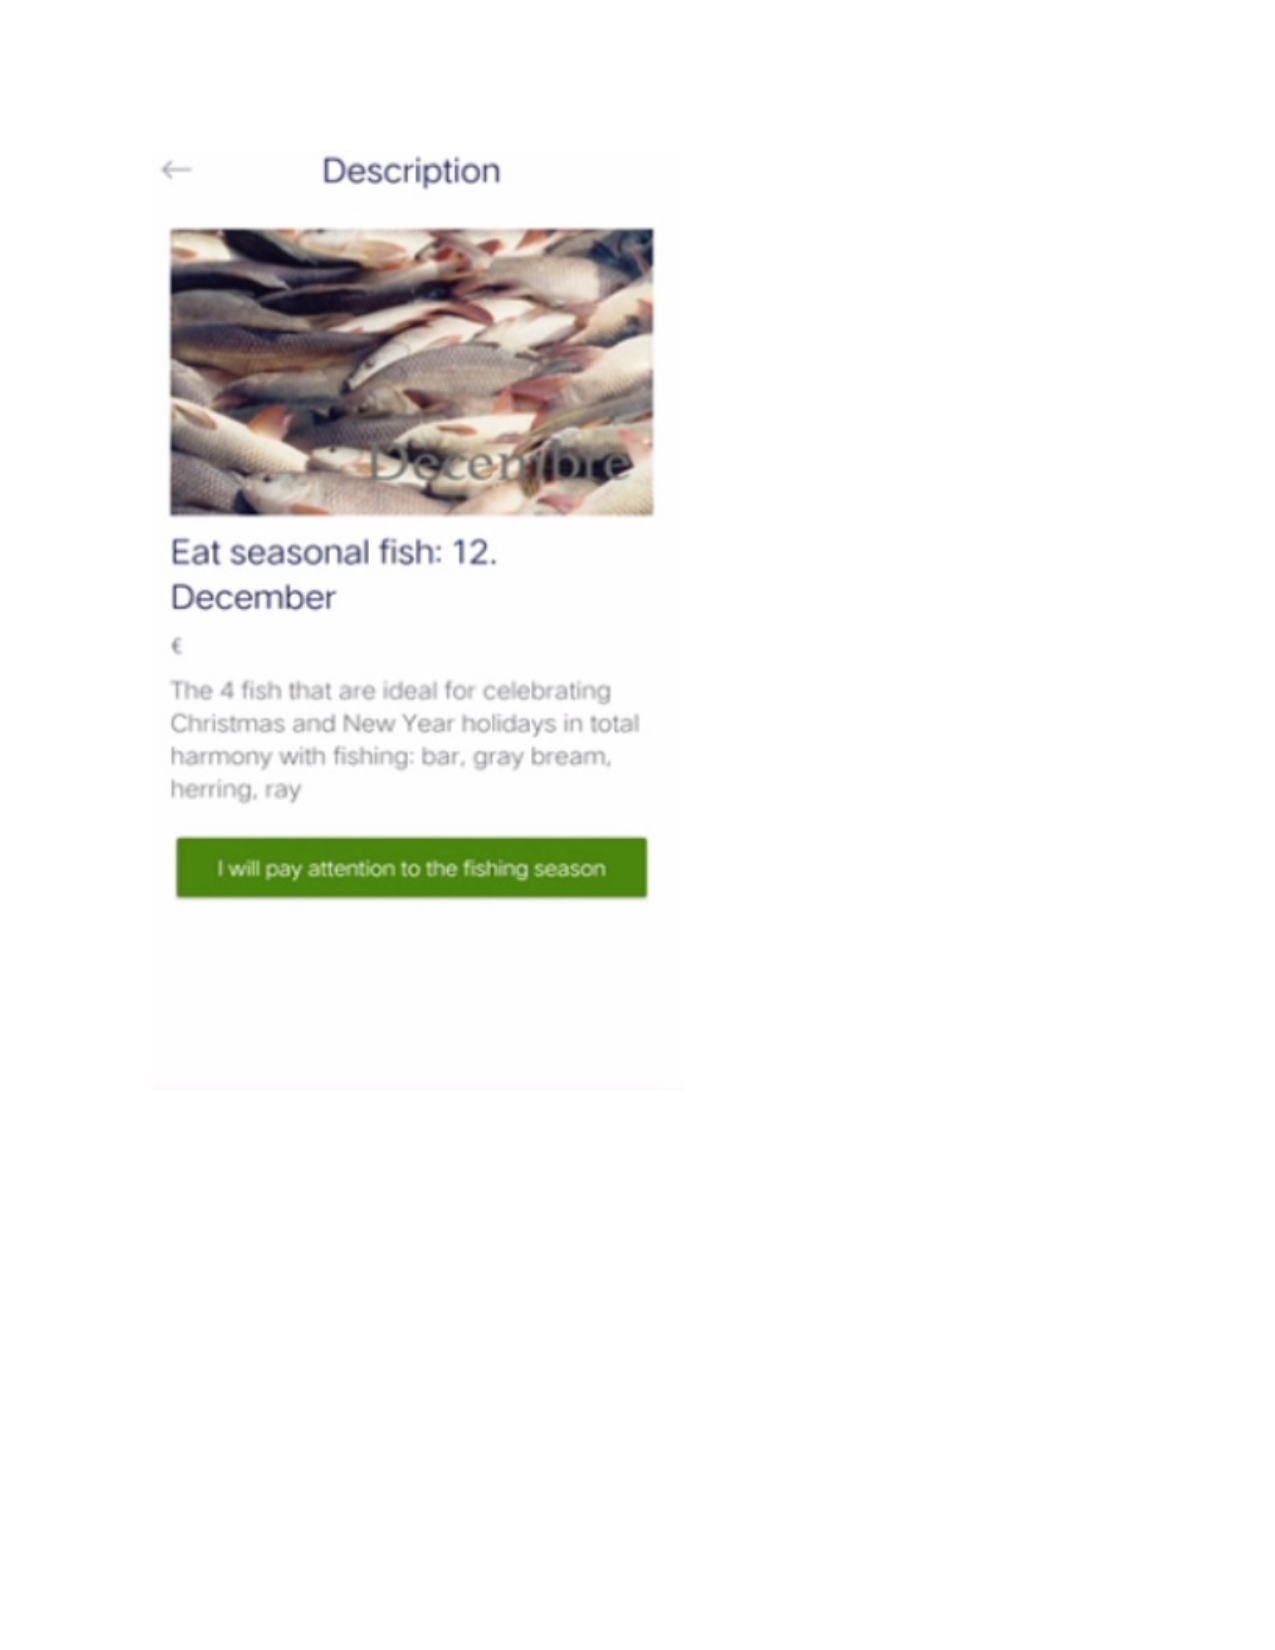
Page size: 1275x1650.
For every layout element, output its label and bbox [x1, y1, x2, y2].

picture [150, 150, 685, 1091]
